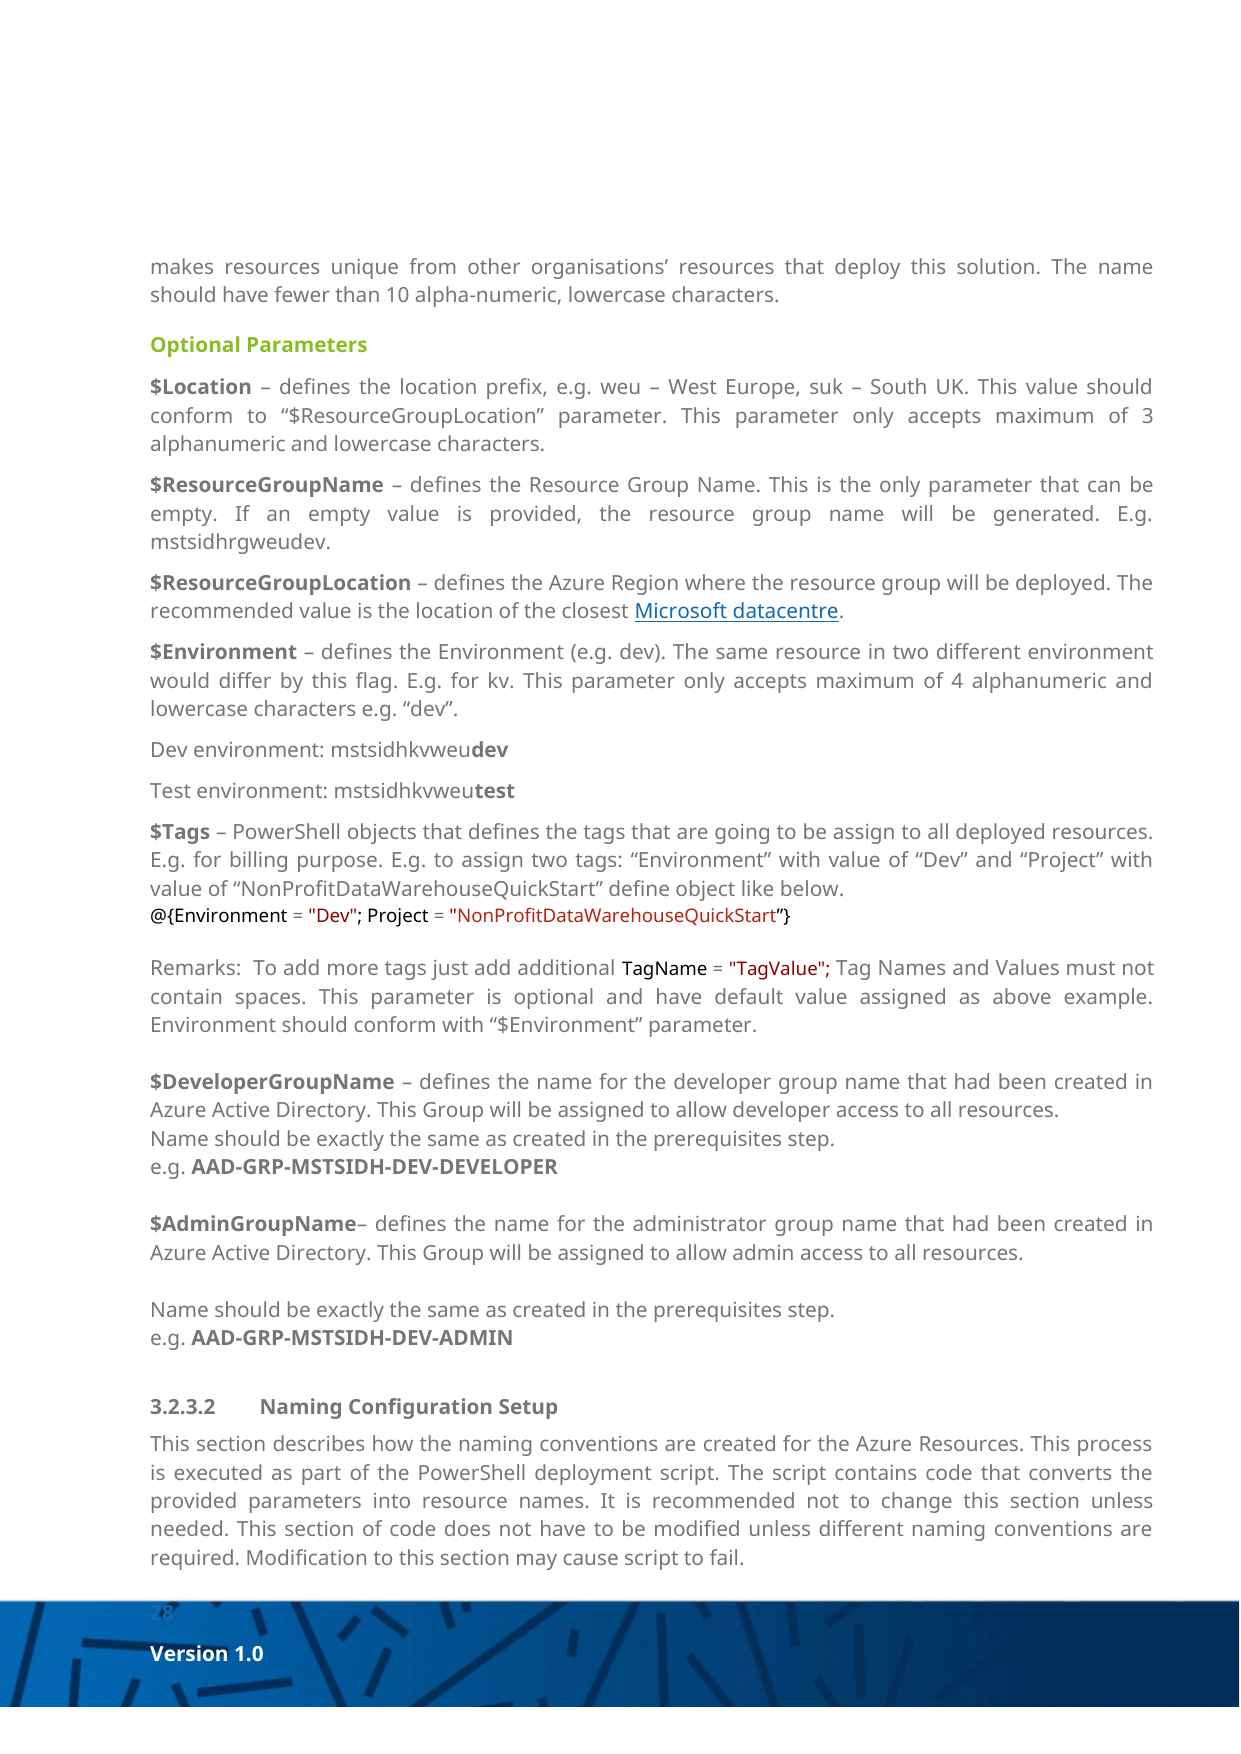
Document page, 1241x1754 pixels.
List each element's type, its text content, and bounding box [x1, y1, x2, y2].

text Dev environment: mstsidhkvweudev [150, 735, 1155, 764]
picture [0, 1598, 1240, 1707]
text Name should be exactly the same as created in the prerequisites step. [150, 1124, 1155, 1152]
subtitle Naming Configuration Setup [150, 1392, 1155, 1421]
text $ResourceGroupLocation – defines the Azure Region where the resource group will be deployed. The recommended value is the location of the closest Microsoft datacentre. [150, 568, 1155, 625]
text $Tags – PowerShell objects that defines the tags that are going to be assign to all deployed resources. E.g. for billing purpose. E.g. to assign two tags: “Environment” with value of “Dev” and “Project” with value of “NonProfitDataWarehouseQuickStart” define object like below. [150, 817, 1155, 902]
subtitle Optional Parameters [150, 330, 1155, 358]
text $Location – defines the location prefix, e.g. weu – West Europe, suk – South UK. This value should conform to “$ResourceGroupLocation” parameter. This parameter only accepts maximum of 3 alphanumeric and lowercase characters. [150, 372, 1155, 458]
text Name should be exactly the same as created in the prerequisites step. [150, 1295, 1155, 1323]
text This section describes how the naming conventions are created for the Azure Resources. This process is executed as part of the PowerShell deployment script. The script contains code that converts the provided parameters into resource names. It is recommended not to change this section unless needed. This section of code does not have to be modified unless different naming conventions are required. Modification to this section may cause script to fail. [150, 1429, 1155, 1571]
text $ResourceGroupName – defines the Resource Group Name. This is the only parameter that can be empty. If an empty value is provided, the resource group name will be generated. E.g. mstsidhrgweudev. [150, 470, 1155, 556]
text Remarks: To add more tags just add additional TagName = "TagValue"; Tag Names and Values must not contain spaces. This parameter is optional and have default value assigned as above example. Environment should conform with “$Environment” parameter. [150, 953, 1155, 1039]
text $Environment – defines the Environment (e.g. dev). The same resource in two different environment would differ by this flag. E.g. for kv. This parameter only accepts maximum of 4 alphanumeric and lowercase characters e.g. “dev”. [150, 637, 1155, 723]
text e.g. AAD-GRP-MSTSIDH-DEV-DEVELOPER [150, 1152, 1155, 1181]
text $DeveloperGroupName – defines the name for the developer group name that had been created in Azure Active Directory. This Group will be assigned to allow developer access to all resources. [150, 1067, 1155, 1124]
text $AdminGroupName– defines the name for the administrator group name that had been created in Azure Active Directory. This Group will be assigned to allow admin access to all resources. [150, 1209, 1155, 1266]
text e.g. AAD-GRP-MSTSIDH-DEV-ADMIN [150, 1323, 1155, 1352]
text @{Environment = "Dev"; Project = "NonProfitDataWarehouseQuickStart”} [150, 902, 1155, 928]
text Test environment: mstsidhkvweutest [150, 776, 1155, 804]
